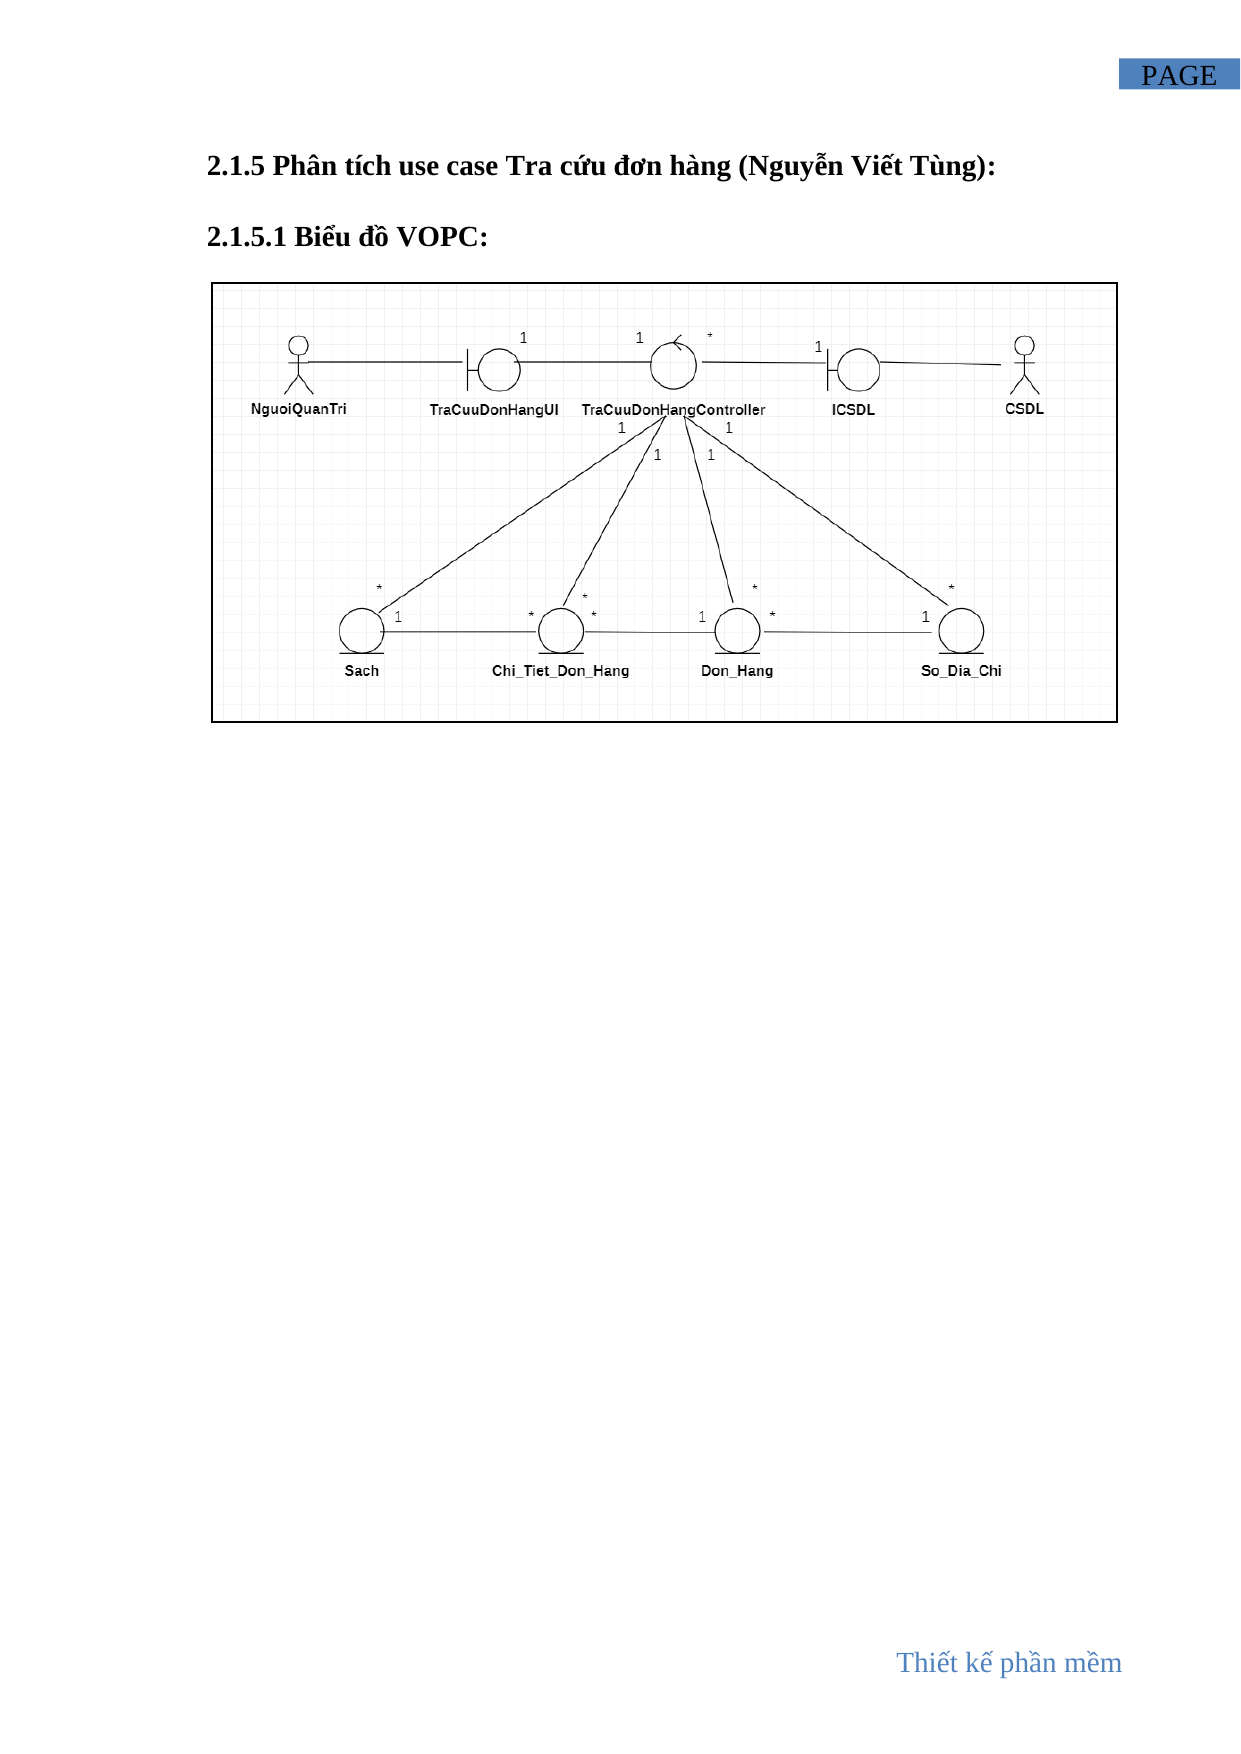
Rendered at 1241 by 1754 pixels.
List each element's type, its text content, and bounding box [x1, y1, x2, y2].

subtitle 2.1.5.1 Biểu đồ VOPC: [207, 219, 1122, 252]
subtitle 2.1.5 Phân tích use case Tra cứu đơn hàng (Nguyễn Viết Tùng): [207, 148, 1122, 181]
picture [213, 284, 1116, 721]
